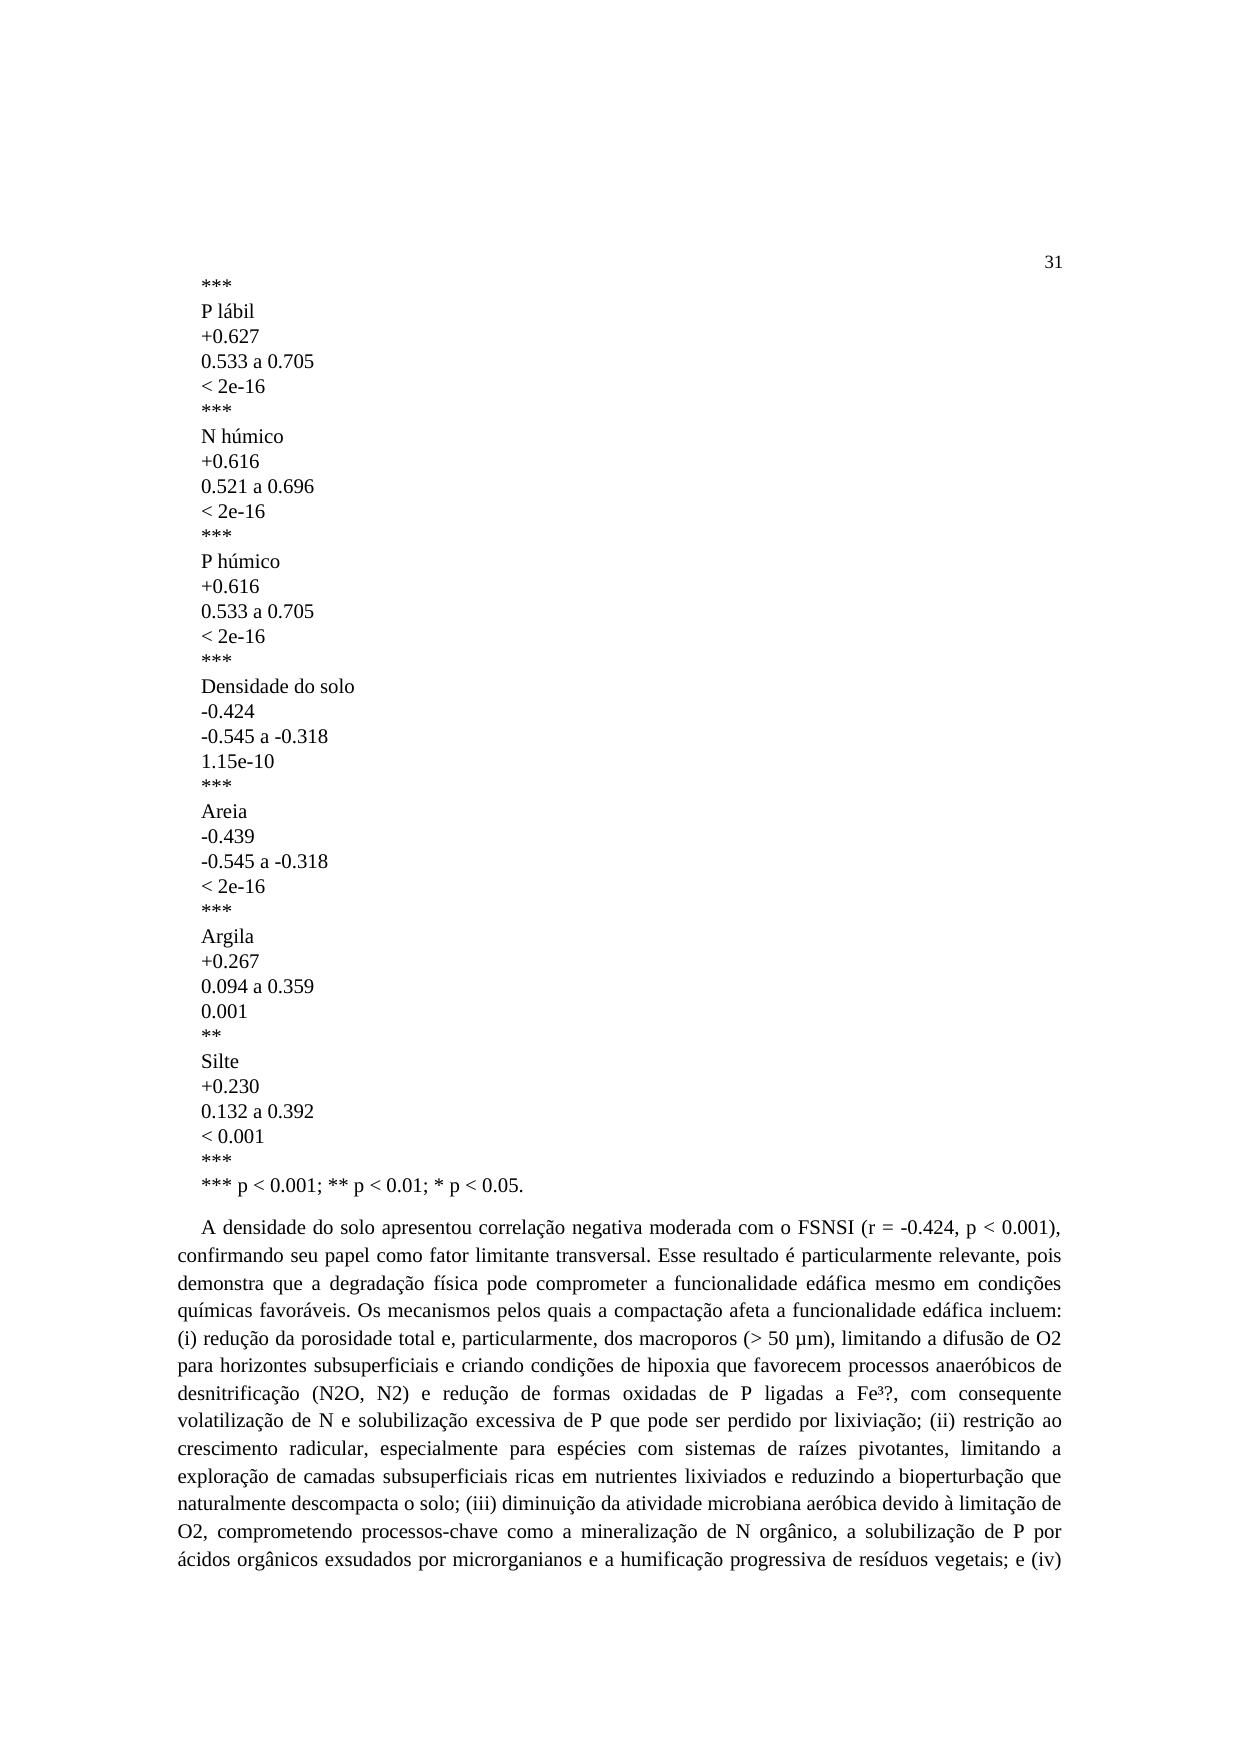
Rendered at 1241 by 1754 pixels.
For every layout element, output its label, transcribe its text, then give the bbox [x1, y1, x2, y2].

text *** p < 0.001; ** p < 0.01; * p < 0.05. [177, 1173, 1063, 1197]
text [177, 1215, 1063, 1571]
